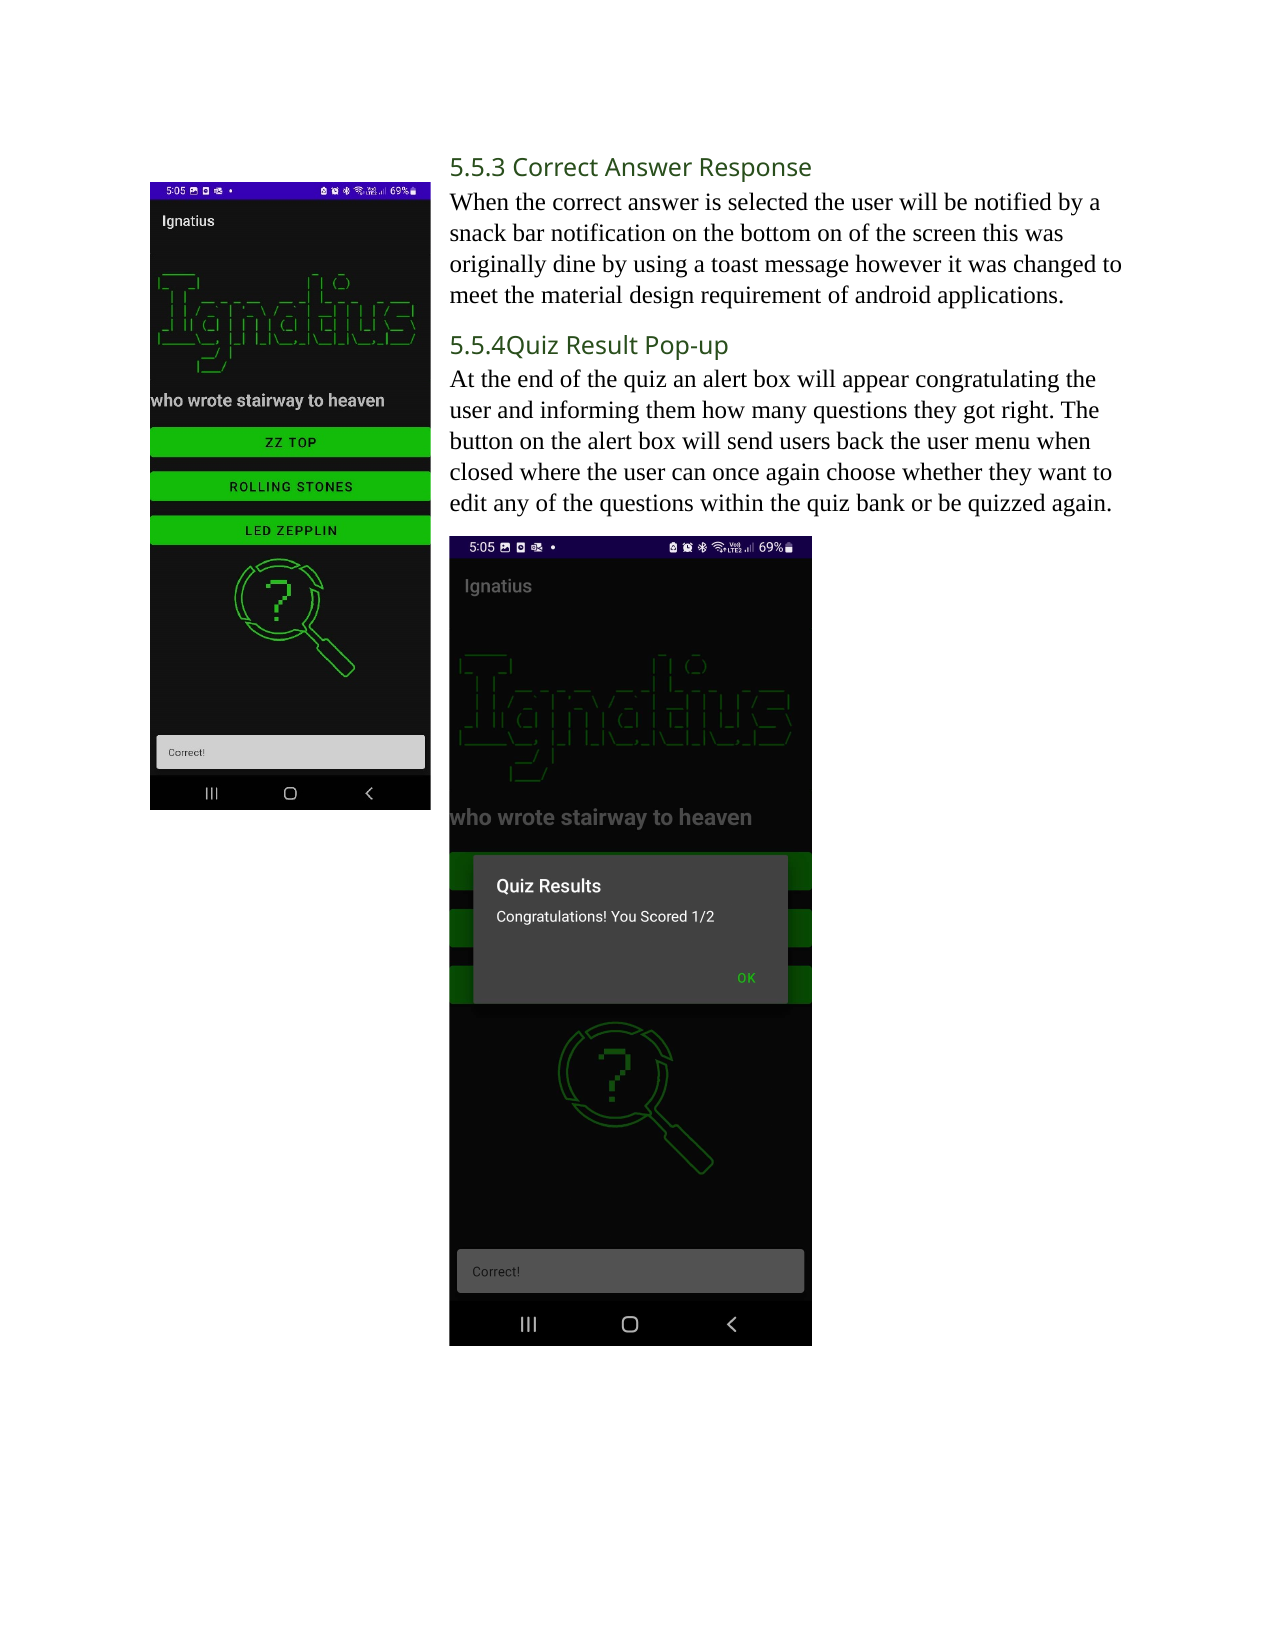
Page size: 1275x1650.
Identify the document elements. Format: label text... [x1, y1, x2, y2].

subtitle 5.5.4Quiz Result Pop-up [431, 328, 1125, 362]
text When the correct answer is selected the user will be notified by a snack bar notification on the bottom on of the screen this was originally dine by using a toast message however it was changed to meet the material design requirement of android applications. [431, 187, 1125, 309]
picture [150, 182, 431, 810]
picture [449, 536, 812, 1346]
subtitle 5.5.3 Correct Answer Response [150, 150, 1125, 184]
text At the end of the quiz an alert box will appear congratulating the user and informing them how many questions they got right. The button on the alert box will send users back the user menu when closed where the user can once again choose whether they want to edit any of the questions within the quiz bank or be quizzed again. [431, 364, 1125, 517]
